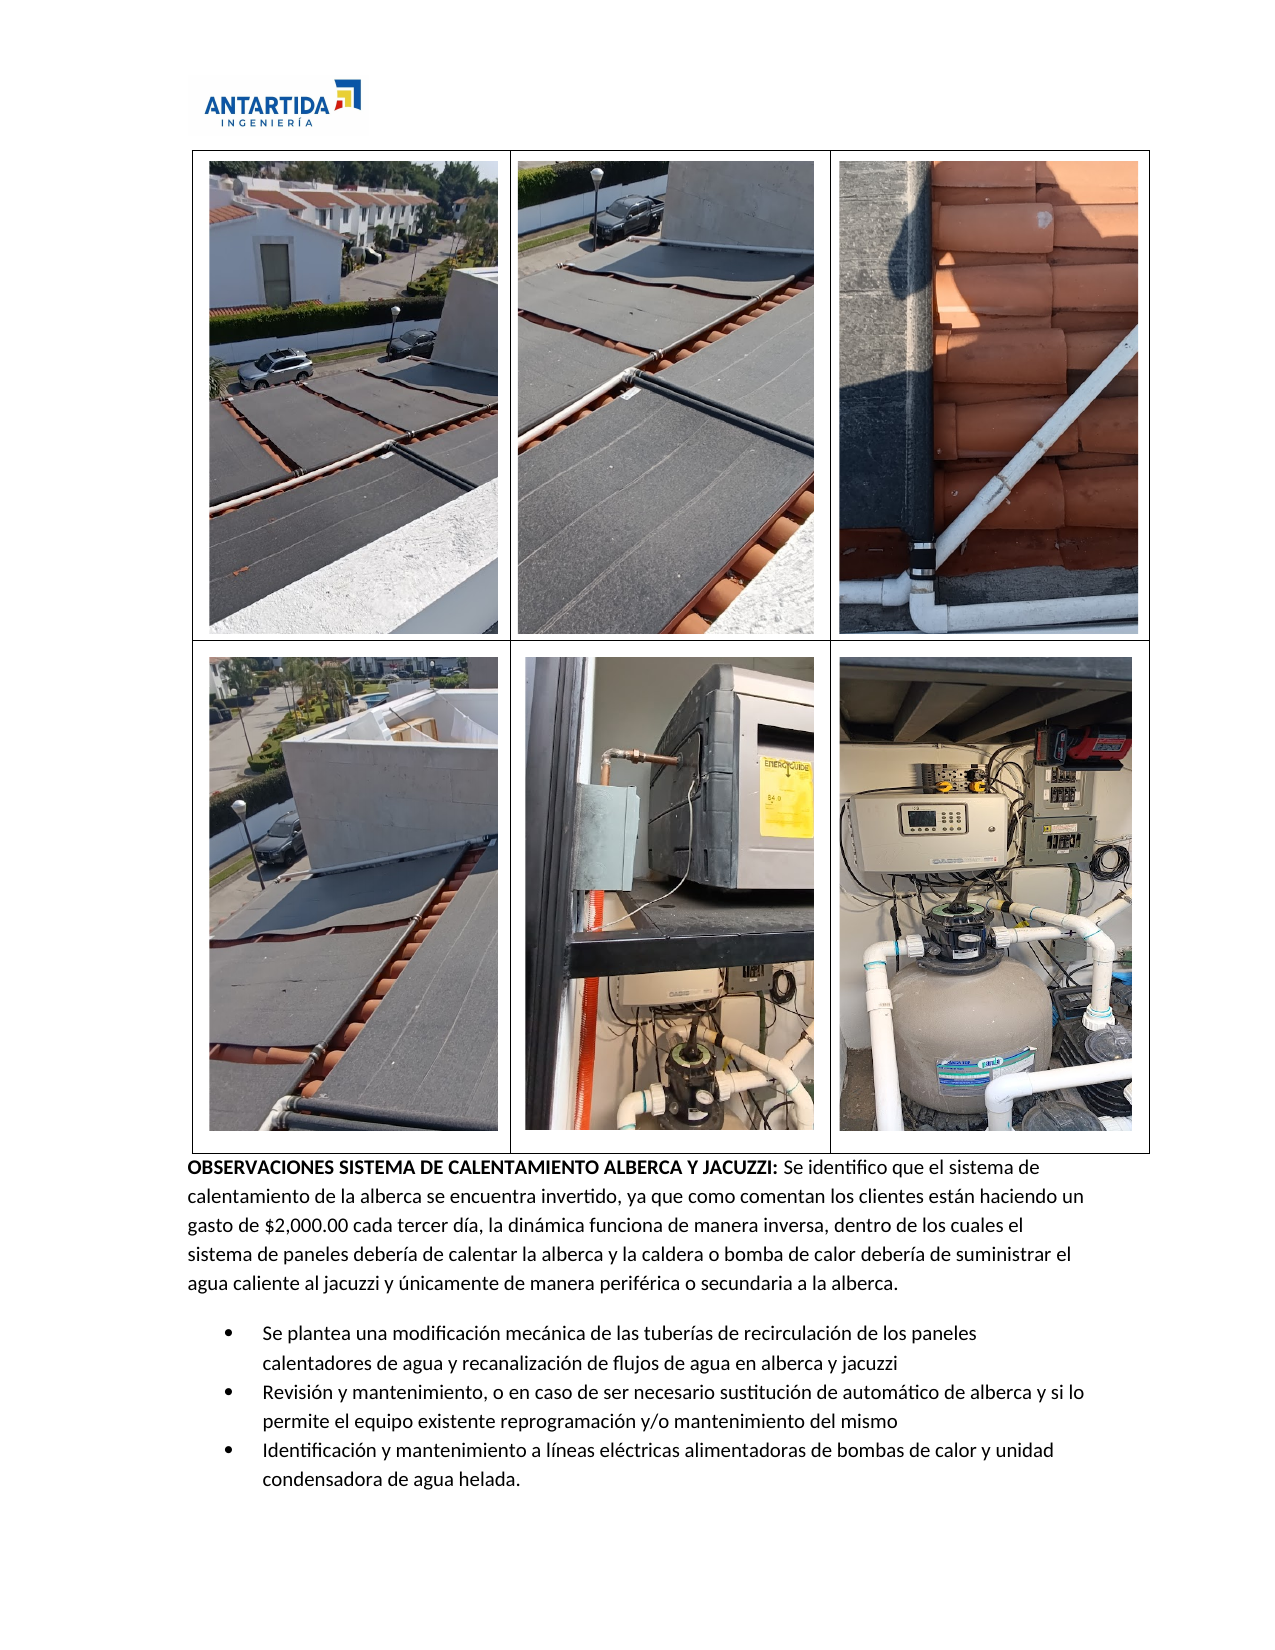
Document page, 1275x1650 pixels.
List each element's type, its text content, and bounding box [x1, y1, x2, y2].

table_header [831, 151, 1149, 640]
picture [209, 161, 498, 634]
picture [187, 75, 369, 136]
picture [209, 657, 498, 1131]
table_cell [193, 641, 510, 1153]
text OBSERVACIONES SISTEMA DE CALENTAMIENTO ALBERCA Y JACUZZI: Se identifico que el sistema de calentamiento de la alberca se encuentra invertido, ya que como comentan los clientes están haciendo un gasto de $2,000.00 cada tercer día, la dinámica funciona de manera inversa, dentro de los cuales el sistema de paneles debería de calentar la alberca y la caldera o bomba de calor debería de suministrar el agua caliente al jacuzzi y únicamente de manera periférica o secundaria a la alberca. [187, 1154, 1087, 1296]
picture [839, 161, 1139, 634]
list Identificación y mantenimiento a líneas eléctricas alimentadoras de bombas de calor y unidad condensadora de agua helada. [225, 1437, 1087, 1492]
table_cell [511, 641, 830, 1153]
list Revisión y mantenimiento, o en caso de ser necesario sustitución de automático de alberca y si lo permite el equipo existente reprogramación y/o mantenimiento del mismo [225, 1379, 1087, 1433]
table_cell [831, 641, 1149, 1153]
picture [525, 657, 814, 1130]
table_header [193, 151, 510, 640]
picture [517, 161, 814, 634]
picture [839, 657, 1132, 1131]
table_header [511, 151, 830, 640]
list Se plantea una modificación mecánica de las tuberías de recirculación de los paneles calentadores de agua y recanalización de flujos de agua en alberca y jacuzzi [225, 1321, 1087, 1375]
